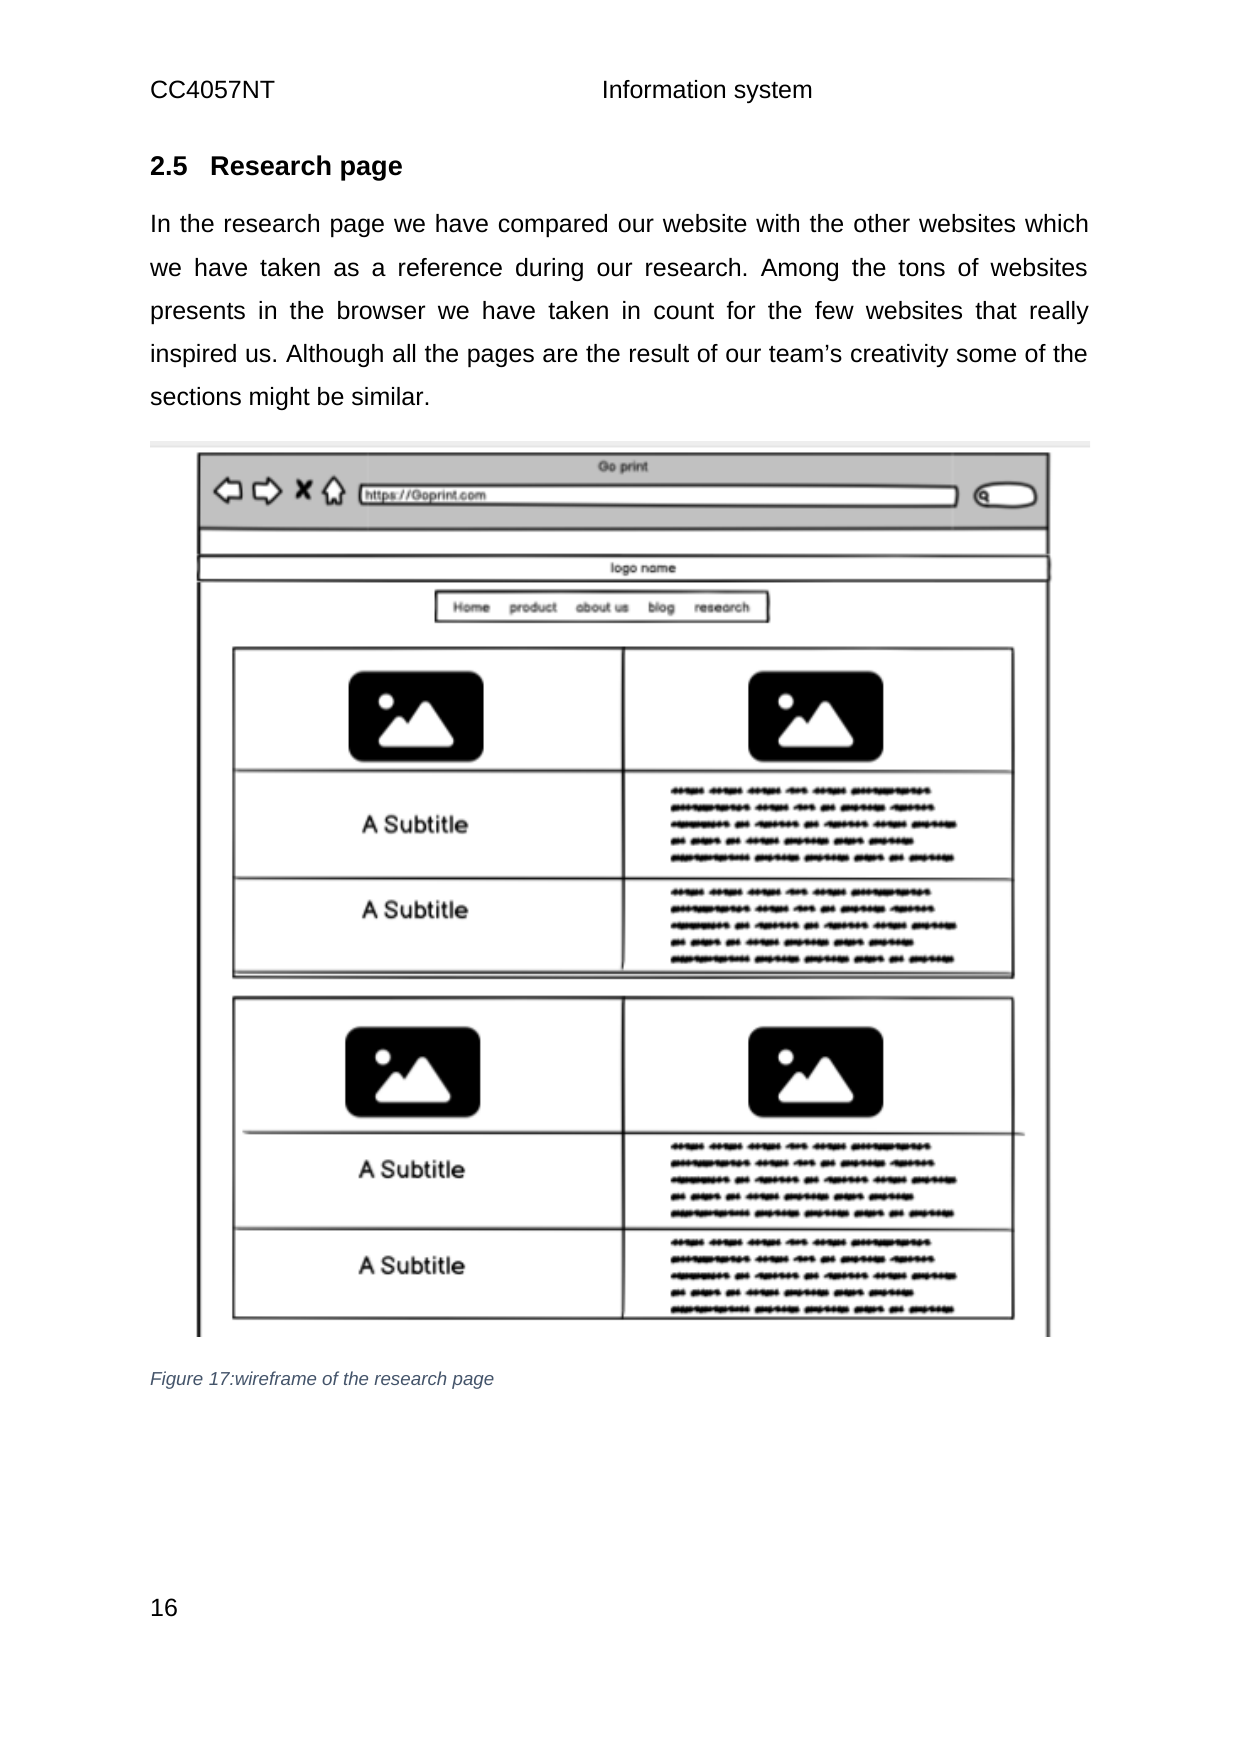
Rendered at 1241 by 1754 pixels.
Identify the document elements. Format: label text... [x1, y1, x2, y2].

text In the research page we have compared our website with the other websites which we have taken as a reference during our research. Among the tons of websites presents in the browser we have taken in count for the few websites that really inspired us. Although all the pages are the result of our team’s creativity some of the sections might be similar. [150, 209, 1090, 411]
picture [150, 441, 1091, 1337]
text Figure 17:wireframe of the research page [150, 1367, 1090, 1389]
subtitle Research page [150, 150, 1090, 181]
